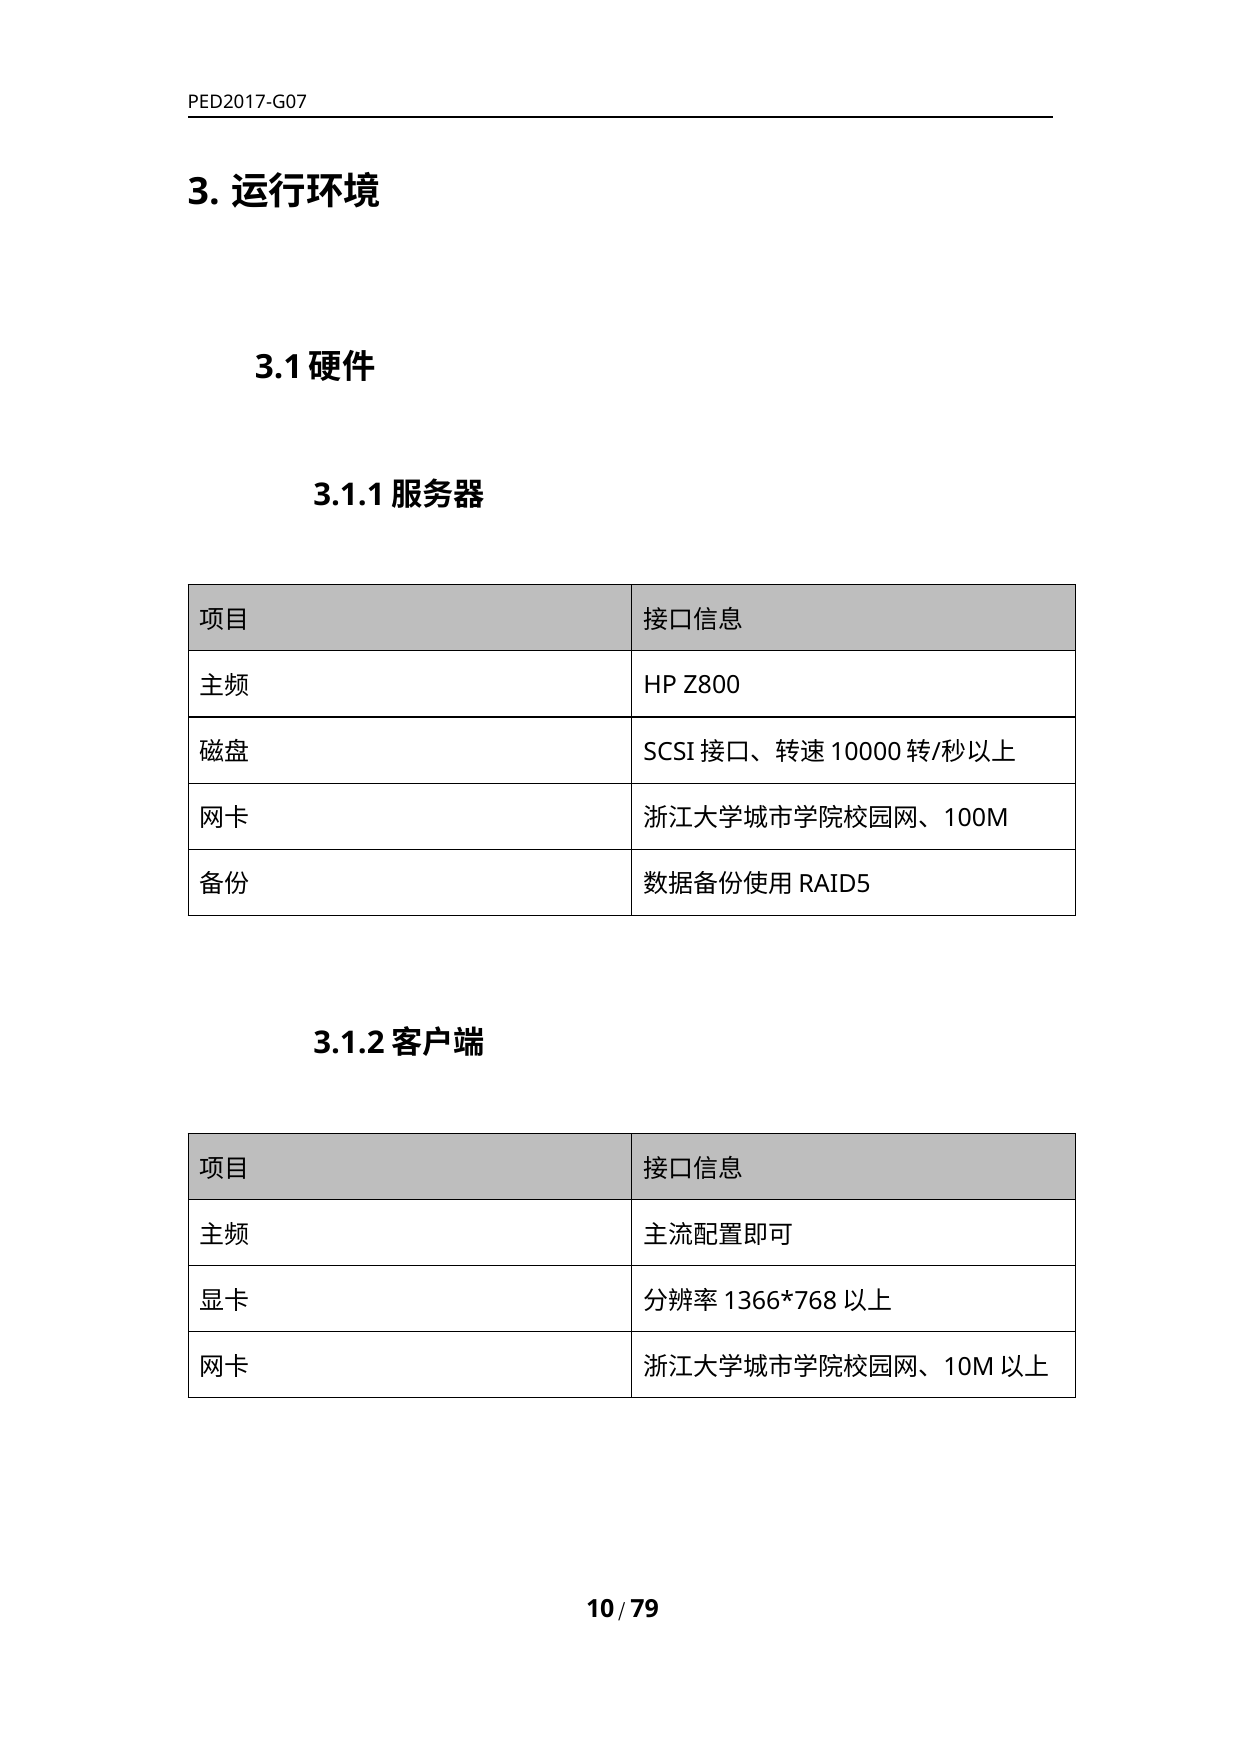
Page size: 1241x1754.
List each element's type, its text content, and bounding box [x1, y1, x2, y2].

table_header 项目 [189, 585, 631, 650]
table_cell 网卡 [189, 1332, 631, 1397]
table_cell 主频 [189, 1200, 631, 1265]
table_header 接口信息 [632, 1134, 1075, 1199]
table_cell 浙江大学城市学院校园网、100M [632, 784, 1075, 848]
table_cell 主频 [189, 651, 631, 716]
subtitle 3.1.2客户端 [187, 1008, 1053, 1073]
table_cell 分辨率1366*768以上 [632, 1266, 1075, 1331]
table_cell HP Z800 [632, 651, 1075, 716]
table_cell 浙江大学城市学院校园网、10M以上 [632, 1332, 1075, 1397]
table_cell SCSI接口、转速10000转/秒以上 [632, 718, 1075, 782]
subtitle 3.1硬件 [187, 332, 1053, 397]
subtitle 运行环境 [187, 156, 1053, 221]
table_cell 数据备份使用RAID5 [632, 850, 1075, 914]
table_cell 网卡 [189, 784, 631, 848]
table_cell 备份 [189, 850, 631, 914]
table_cell 主流配置即可 [632, 1200, 1075, 1265]
table_cell 磁盘 [189, 718, 631, 782]
table_header 接口信息 [632, 585, 1075, 650]
table_cell 显卡 [189, 1266, 631, 1331]
subtitle 3.1.1服务器 [187, 459, 1053, 524]
table_header 项目 [189, 1134, 631, 1199]
